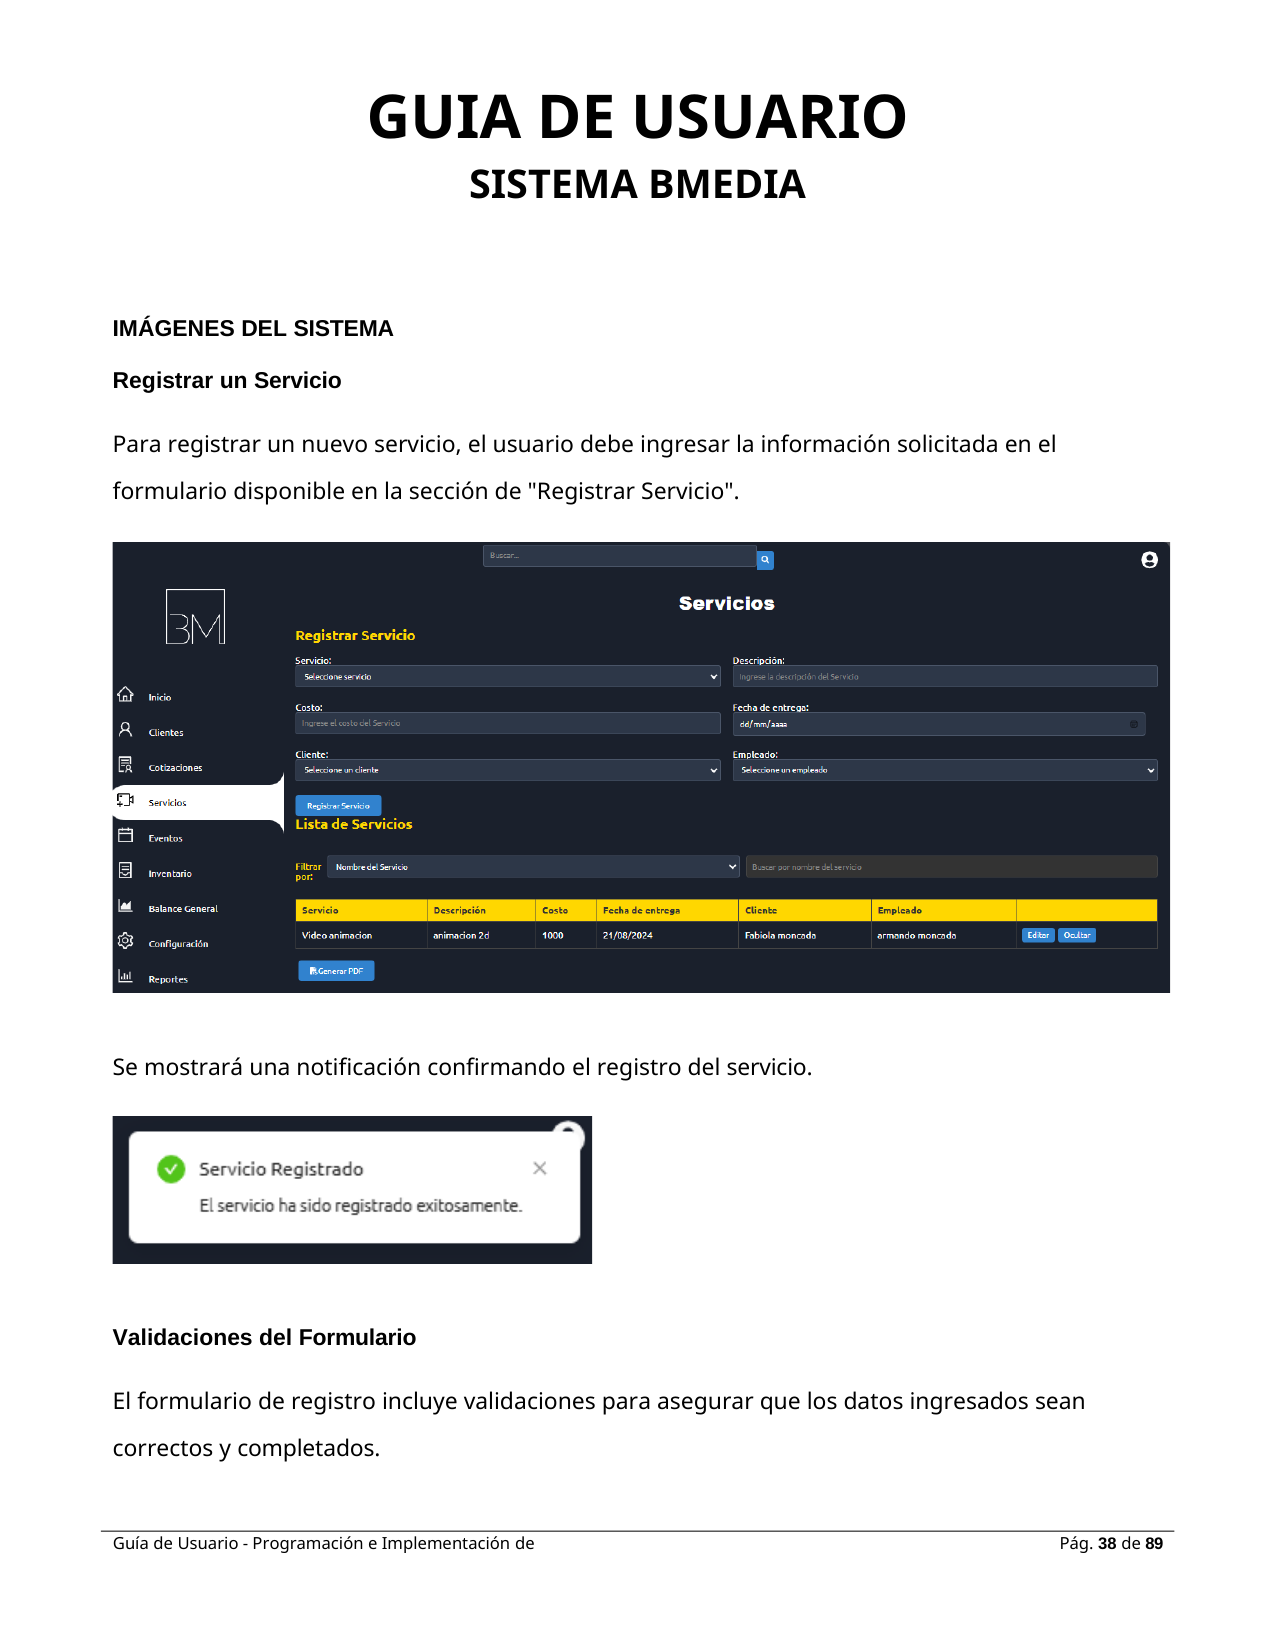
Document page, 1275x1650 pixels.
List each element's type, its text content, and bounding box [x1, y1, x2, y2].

subtitle Registrar un Servicio [112, 367, 1175, 393]
subtitle IMÁGENES DEL SISTEMA [112, 315, 1175, 342]
picture [112, 1116, 593, 1264]
subtitle Validaciones del Formulario [112, 1324, 1175, 1350]
text Se mostrará una notificación confirmando el registro del servicio. [112, 1051, 1175, 1083]
picture [112, 542, 1171, 993]
text El formulario de registro incluye validaciones para asegurar que los datos ingresados sean correctos y completados. [112, 1385, 1175, 1463]
text Para registrar un nuevo servicio, el usuario debe ingresar la información solicitada en el formulario disponible en la sección de "Registrar Servicio". [112, 428, 1175, 506]
